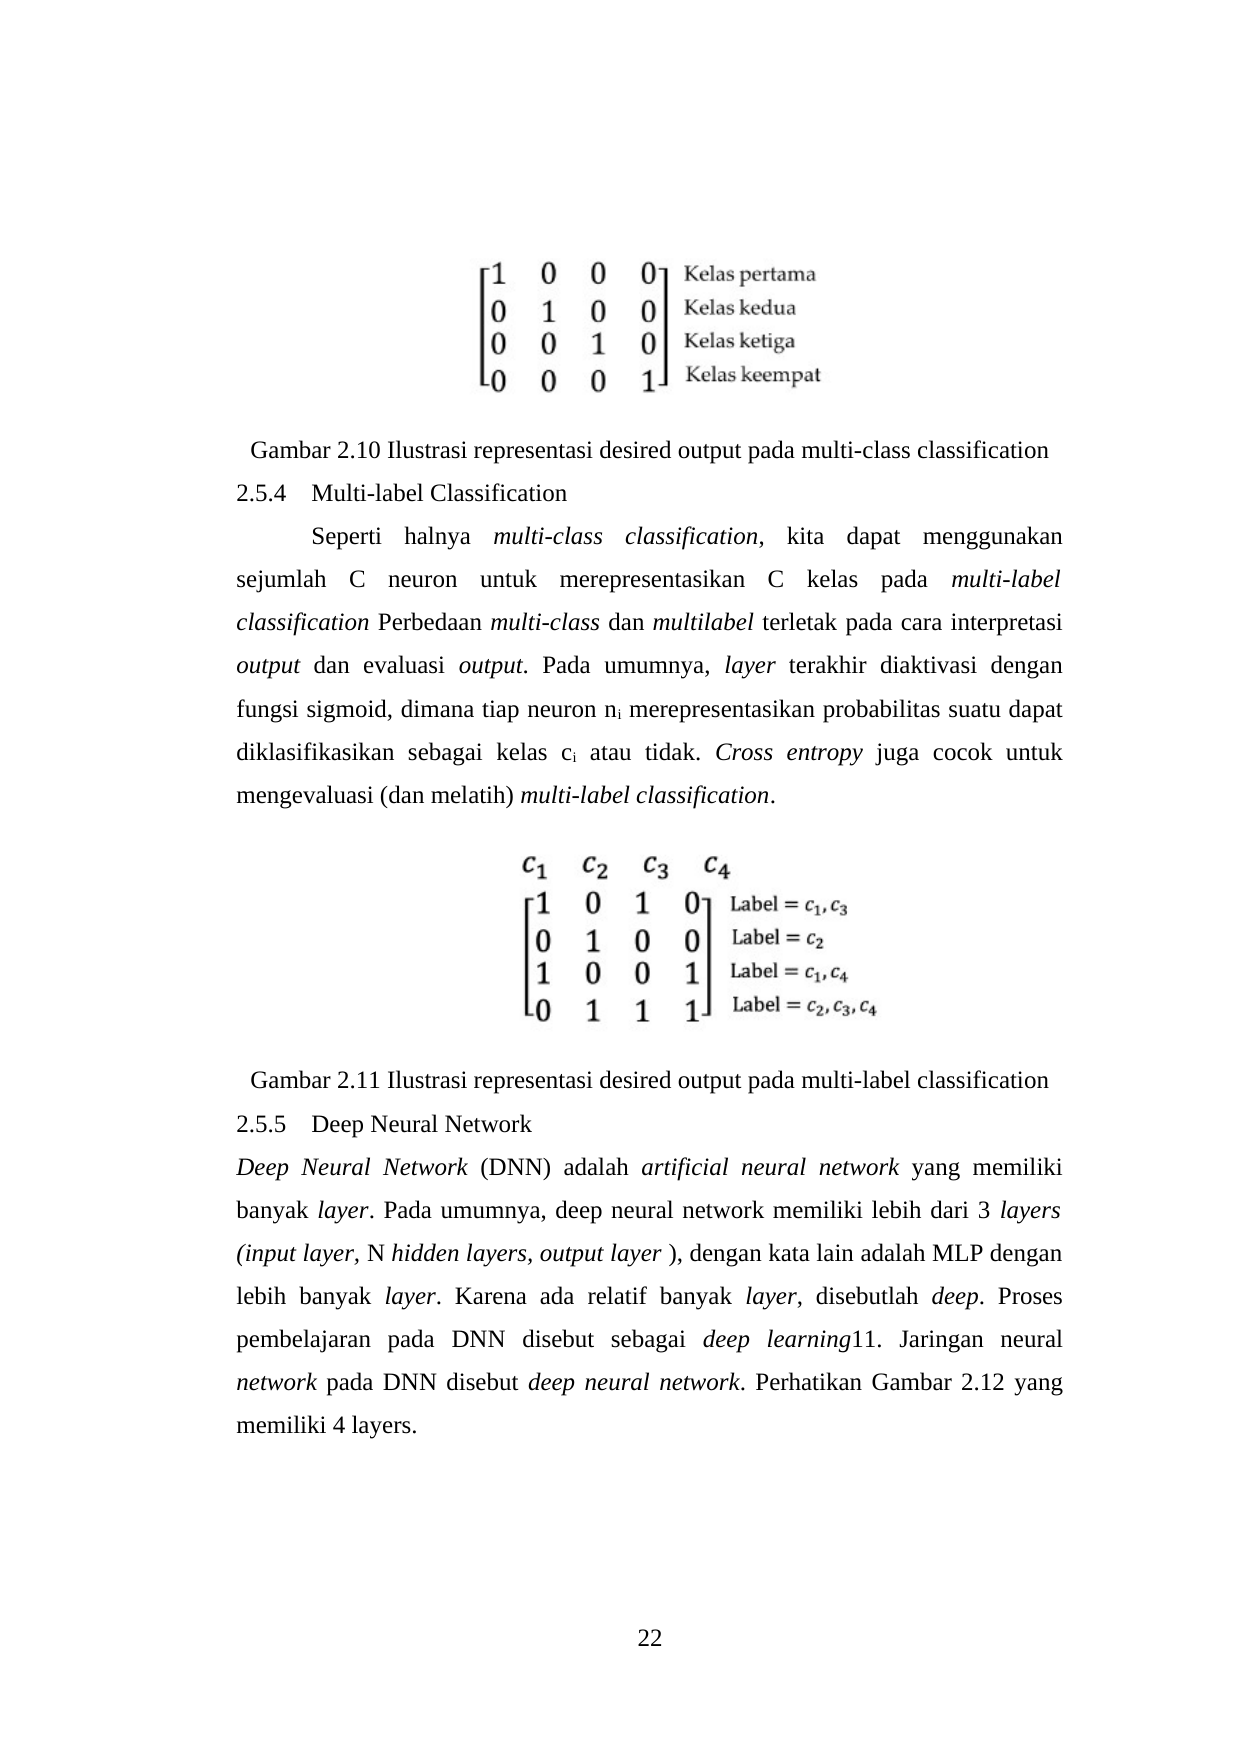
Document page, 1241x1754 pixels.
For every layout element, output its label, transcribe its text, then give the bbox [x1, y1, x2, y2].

subtitle Multi-label Classification [236, 478, 1063, 507]
picture [459, 236, 841, 421]
picture [476, 823, 899, 1052]
text Gambar 2.11 Ilustrasi representasi desired output pada multi-label classification [236, 1066, 1063, 1094]
text Seperti halnya multi-class classification, kita dapat menggunakan sejumlah C neuron untuk merepresentasikan C kelas pada multi-label classification Perbedaan multi-class dan multilabel terletak pada cara interpretasi output dan evaluasi output. Pada umumnya, layer terakhir diaktivasi dengan fungsi sigmoid, dimana tiap neuron ni merepresentasikan probabilitas suatu dapat diklasifikasikan sebagai kelas ci atau tidak. Cross entropy juga cocok untuk mengevaluasi (dan melatih) multi-label classification. [236, 521, 1063, 809]
text Gambar 2.10 Ilustrasi representasi desired output pada multi-class classification [236, 435, 1063, 464]
text Deep Neural Network (DNN) adalah artificial neural network yang memiliki banyak layer. Pada umumnya, deep neural network memiliki lebih dari 3 layers (input layer, N hidden layers, output layer ), dengan kata lain adalah MLP dengan lebih banyak layer. Karena ada relatif banyak layer, disebutlah deep. Proses pembelajaran pada DNN disebut sebagai deep learning11. Jaringan neural network pada DNN disebut deep neural network. Perhatikan Gambar 2.12 yang memiliki 4 layers. [236, 1152, 1063, 1439]
subtitle Deep Neural Network [236, 1109, 1063, 1137]
